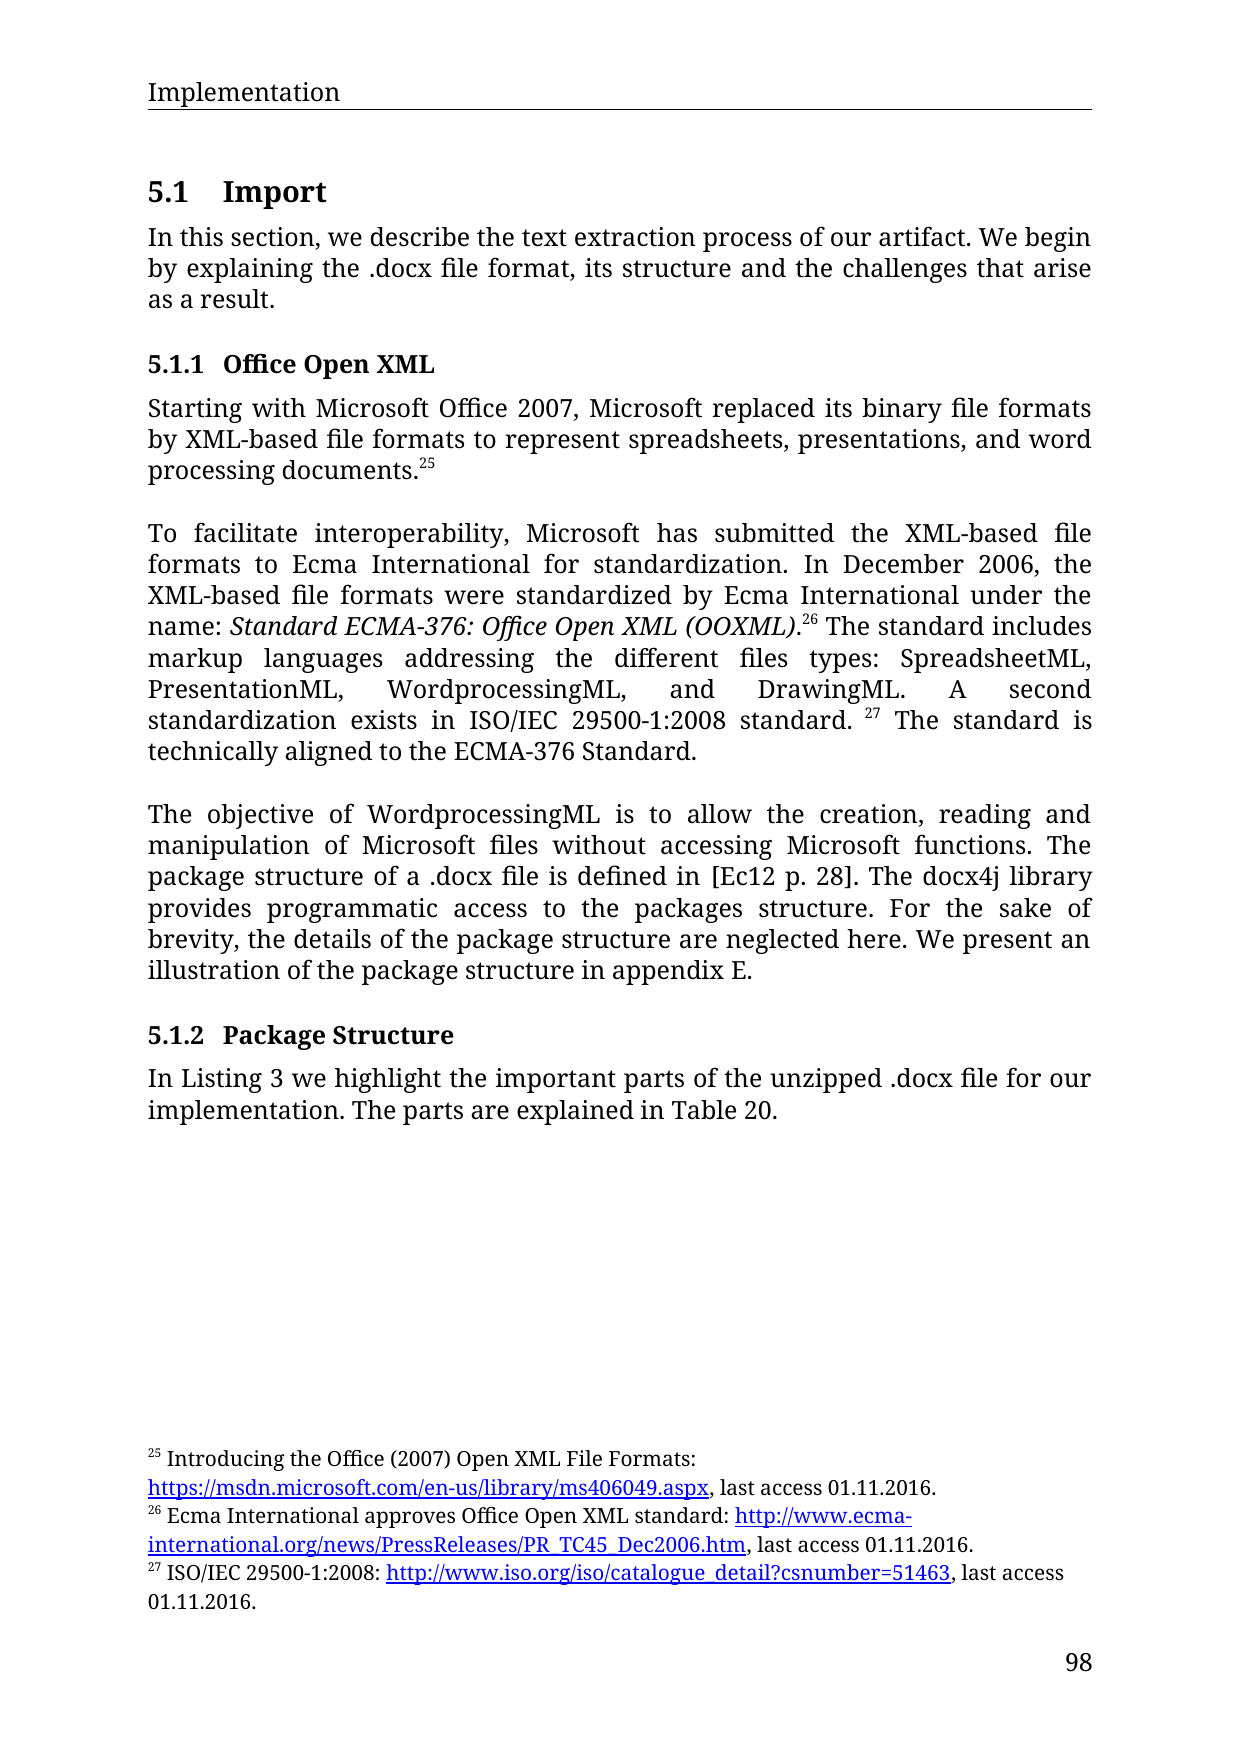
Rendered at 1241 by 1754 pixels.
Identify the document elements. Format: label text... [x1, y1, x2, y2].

text In this section, we describe the text extraction process of our artifact. We begin by explaining the .docx file format, its structure and the challenges that arise as a result. [148, 221, 1092, 315]
text Starting with Microsoft Office 2007, Microsoft replaced its binary file formats by XML-based file formats to represent spreadsheets, presentations, and word processing documents. [148, 392, 1092, 486]
subtitle Import [148, 177, 1092, 209]
subtitle Office Open XML [148, 348, 1092, 379]
text In Listing 3 we highlight the important parts of the unzipped .docx file for our implementation. The parts are explained in Table 20. [148, 1063, 1092, 1125]
text The objective of WordprocessingML is to allow the creation, reading and manipulation of Microsoft files without accessing Microsoft functions. The package structure of a .docx file is defined in [Ec12 p. 28]. The docx4j library provides programmatic access to the packages structure. For the sake of brevity, the details of the package structure are neglected here. We present an illustration of the package structure in appendix E. [148, 798, 1092, 986]
text To facilitate interoperability, Microsoft has submitted the XML-based file formats to Ecma International for standardization. In December 2006, the XML-based file formats were standardized by Ecma International under the name: Standard ECMA-376: Office Open XML (OOXML). The standard includes markup languages addressing the different files types: SpreadsheetML, PresentationML, WordprocessingML, and DrawingML. A second standardization exists in ISO/IEC 29500-1:2008 standard. The standard is technically aligned to the ECMA-376 Standard. [148, 517, 1092, 767]
subtitle Package Structure [148, 1019, 1092, 1050]
